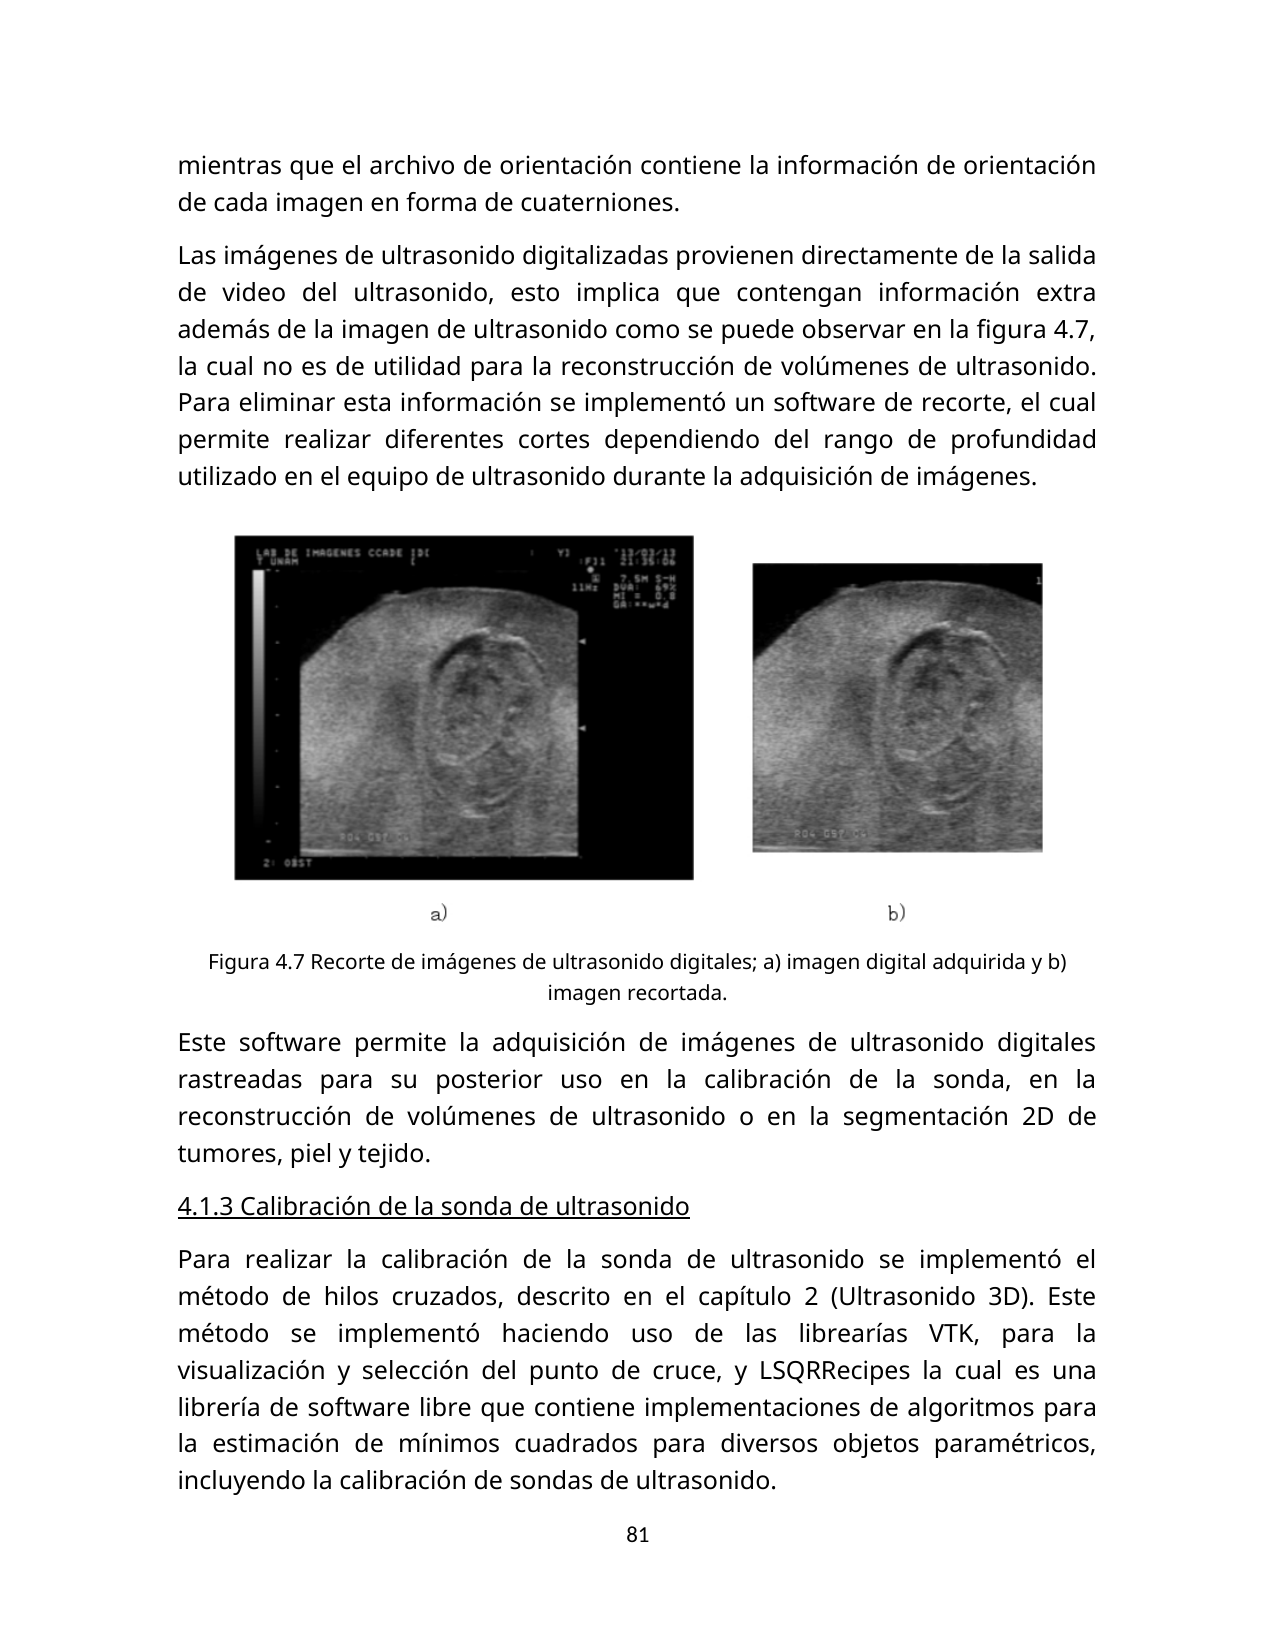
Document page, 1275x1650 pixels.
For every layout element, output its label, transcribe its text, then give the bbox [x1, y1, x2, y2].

text Las imágenes de ultrasonido digitalizadas provienen directamente de la salida de video del ultrasonido, esto implica que contengan información extra además de la imagen de ultrasonido como se puede observar en la figura 4.7, la cual no es de utilidad para la reconstrucción de volúmenes de ultrasonido. Para eliminar esta información se implementó un software de recorte, el cual permite realizar diferentes cortes dependiendo del rango de profundidad utilizado en el equipo de ultrasonido durante la adquisición de imágenes. [177, 238, 1098, 492]
text Figura 4.7 Recorte de imágenes de ultrasonido digitales; a) imagen digital adquirida y b) imagen recortada. [177, 947, 1098, 1006]
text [177, 148, 1098, 218]
picture [177, 511, 1098, 929]
text Para realizar la calibración de la sonda de ultrasonido se implementó el método de hilos cruzados, descrito en el capítulo 2 (Ultrasonido 3D). Este método se implementó haciendo uso de las librearías VTK, para la visualización y selección del punto de cruce, y LSQRRecipes la cual es una librería de software libre que contiene implementaciones de algoritmos para la estimación de mínimos cuadrados para diversos objetos paramétricos, incluyendo la calibración de sondas de ultrasonido. [177, 1242, 1098, 1497]
text 4.1.3 Calibración de la sonda de ultrasonido [177, 1189, 1098, 1223]
text Este software permite la adquisición de imágenes de ultrasonido digitales rastreadas para su posterior uso en la calibración de la sonda, en la reconstrucción de volúmenes de ultrasonido o en la segmentación 2D de tumores, piel y tejido. [177, 1025, 1098, 1169]
